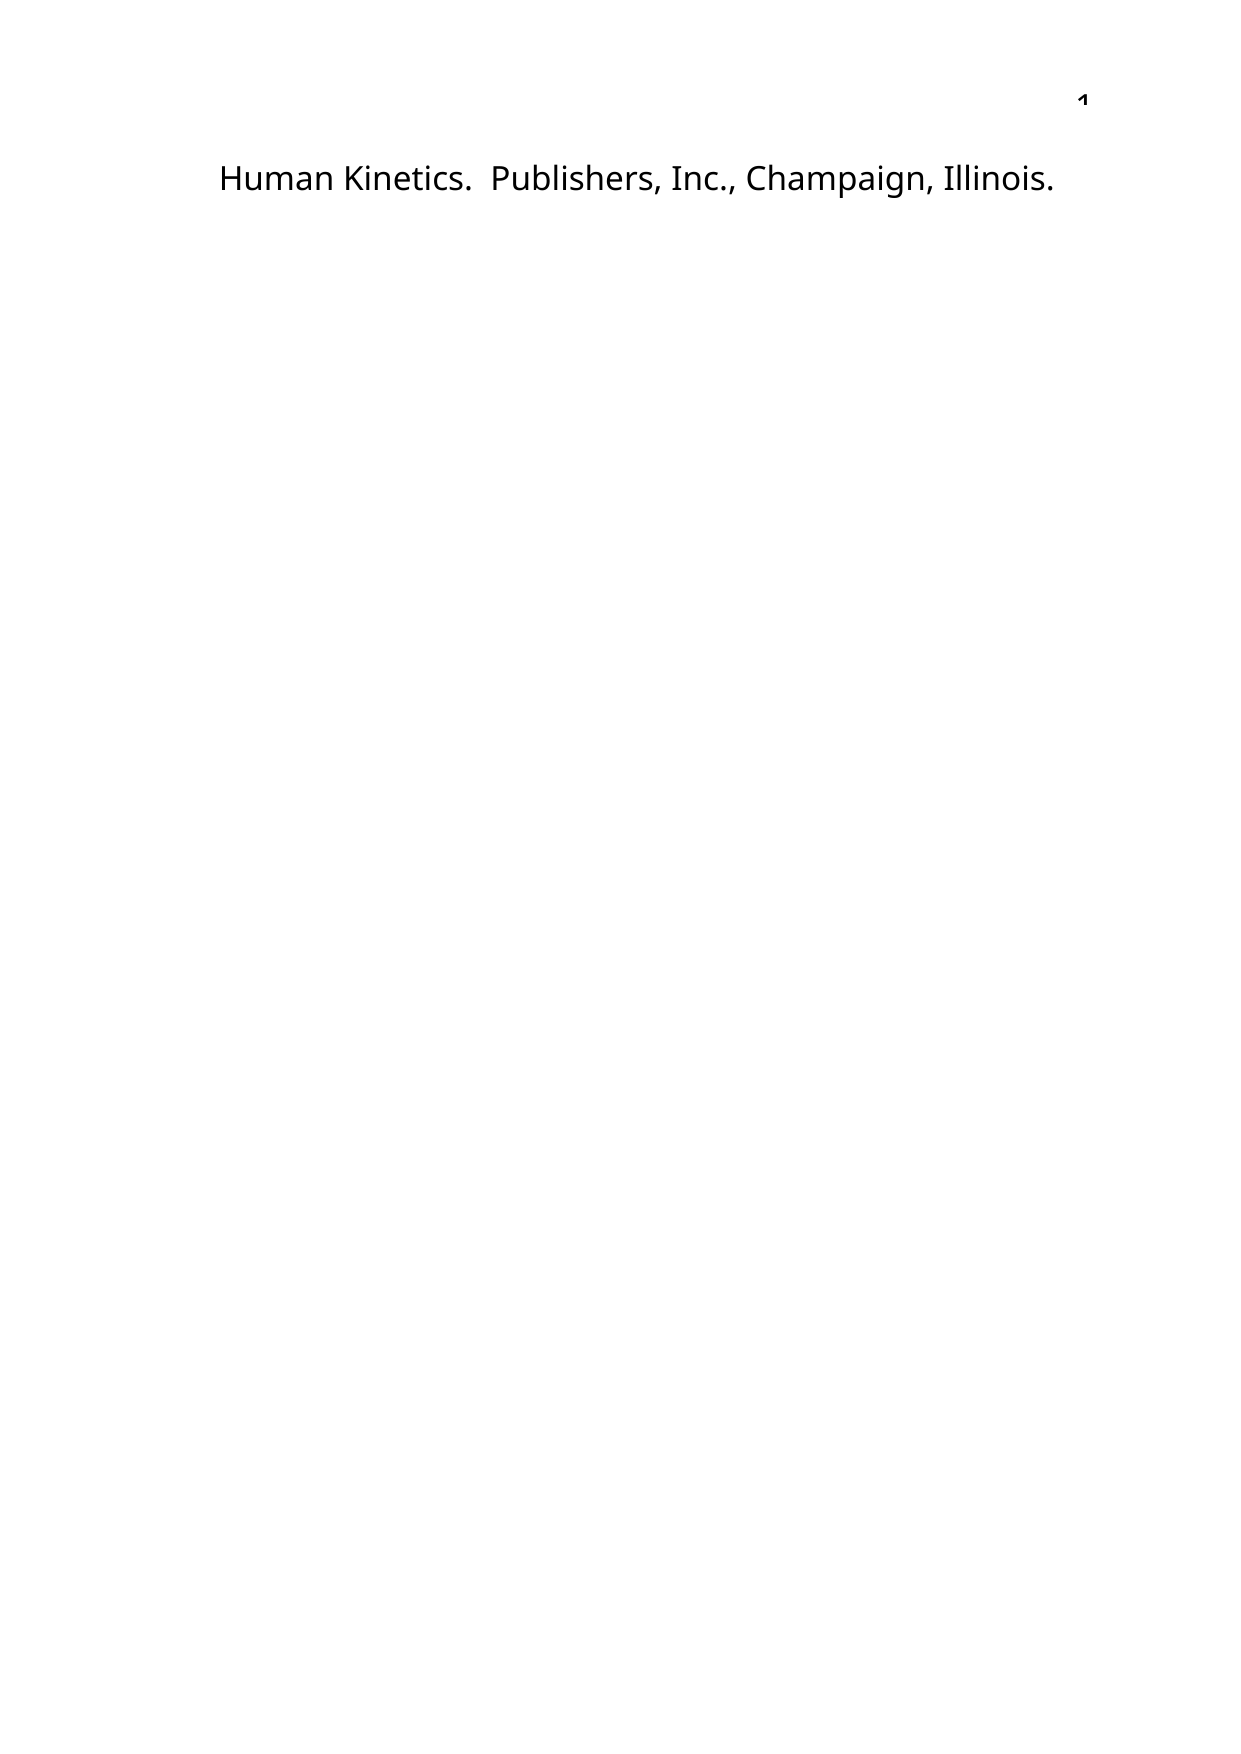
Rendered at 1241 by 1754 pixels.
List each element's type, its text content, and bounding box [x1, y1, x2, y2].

text Human Kinetics. Publishers, Inc., Champaign, Illinois. [218, 154, 1103, 200]
